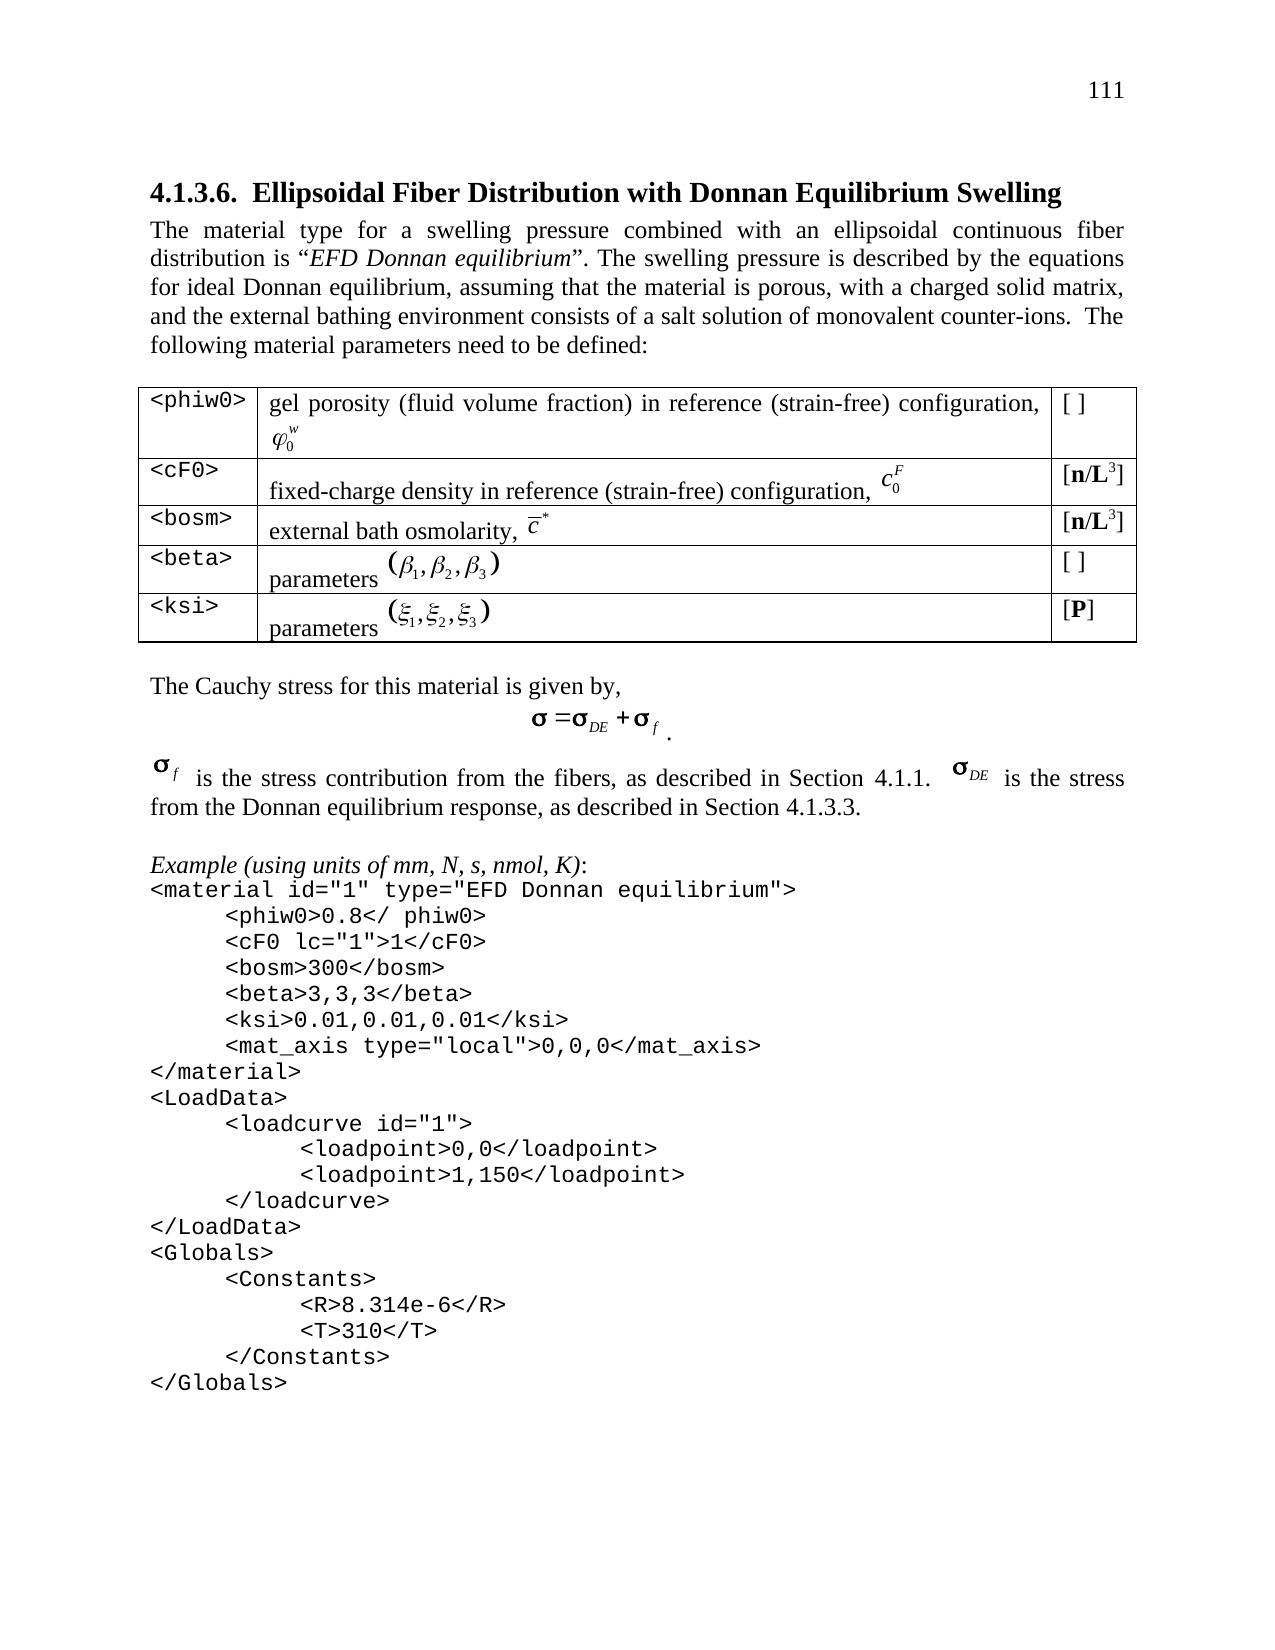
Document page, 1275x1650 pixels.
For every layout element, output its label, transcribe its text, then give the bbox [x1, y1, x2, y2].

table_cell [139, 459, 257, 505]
text <Globals> [150, 1242, 1125, 1267]
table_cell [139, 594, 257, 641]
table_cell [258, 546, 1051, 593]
text <loadcurve id="1"> [150, 1112, 1125, 1138]
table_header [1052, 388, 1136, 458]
text <Constants> [150, 1267, 1125, 1293]
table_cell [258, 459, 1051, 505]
text </loadcurve> [150, 1190, 1125, 1216]
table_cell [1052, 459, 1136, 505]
text <loadpoint>0,0</loadpoint> [150, 1138, 1125, 1164]
text <mat_axis type="local">0,0,0</mat_axis> [150, 1034, 1125, 1060]
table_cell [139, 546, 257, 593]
text is the stress contribution from the fibers, as described in Section 4.1.1. is the stress from the Donnan equilibrium response, as described in Section 4.1.3.3. [150, 746, 1125, 821]
text The Cauchy stress for this material is given by, [150, 671, 1125, 700]
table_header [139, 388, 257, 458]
text <cF0 lc="1">1</cF0> [150, 930, 1125, 956]
subtitle Ellipsoidal Fiber Distribution with Donnan Equilibrium Swelling [150, 175, 1125, 208]
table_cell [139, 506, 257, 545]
text <beta>3,3,3</beta> [150, 982, 1125, 1008]
text </Constants> [150, 1345, 1125, 1371]
text </Globals> [150, 1371, 1125, 1397]
text Example (using units of mm, N, s, nmol, K): [150, 850, 1125, 878]
text <loadpoint>1,150</loadpoint> [150, 1164, 1125, 1190]
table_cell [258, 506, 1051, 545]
text <phiw0>0.8</ phiw0> [150, 904, 1125, 930]
text </LoadData> [150, 1216, 1125, 1242]
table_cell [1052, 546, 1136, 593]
text . [150, 700, 1125, 746]
text <material id="1" type="EFD Donnan equilibrium"> [150, 878, 1125, 904]
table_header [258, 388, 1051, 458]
text The material type for a swelling pressure combined with an ellipsoidal continuous fiber distribution is “EFD Donnan equilibrium”. The swelling pressure is described by the equations for ideal Donnan equilibrium, assuming that the material is porous, with a charged solid matrix, and the external bathing environment consists of a salt solution of monovalent counter-ions. The following material parameters need to be defined: [150, 215, 1125, 358]
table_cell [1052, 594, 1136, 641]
text <ksi>0.01,0.01,0.01</ksi> [150, 1008, 1125, 1034]
text <LoadData> [150, 1086, 1125, 1112]
text <bosm>300</bosm> [150, 956, 1125, 982]
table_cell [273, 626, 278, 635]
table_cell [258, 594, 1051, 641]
text </material> [150, 1060, 1125, 1086]
text <R>8.314e-6</R> [150, 1293, 1125, 1319]
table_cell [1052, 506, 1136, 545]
text <T>310</T> [150, 1319, 1125, 1345]
